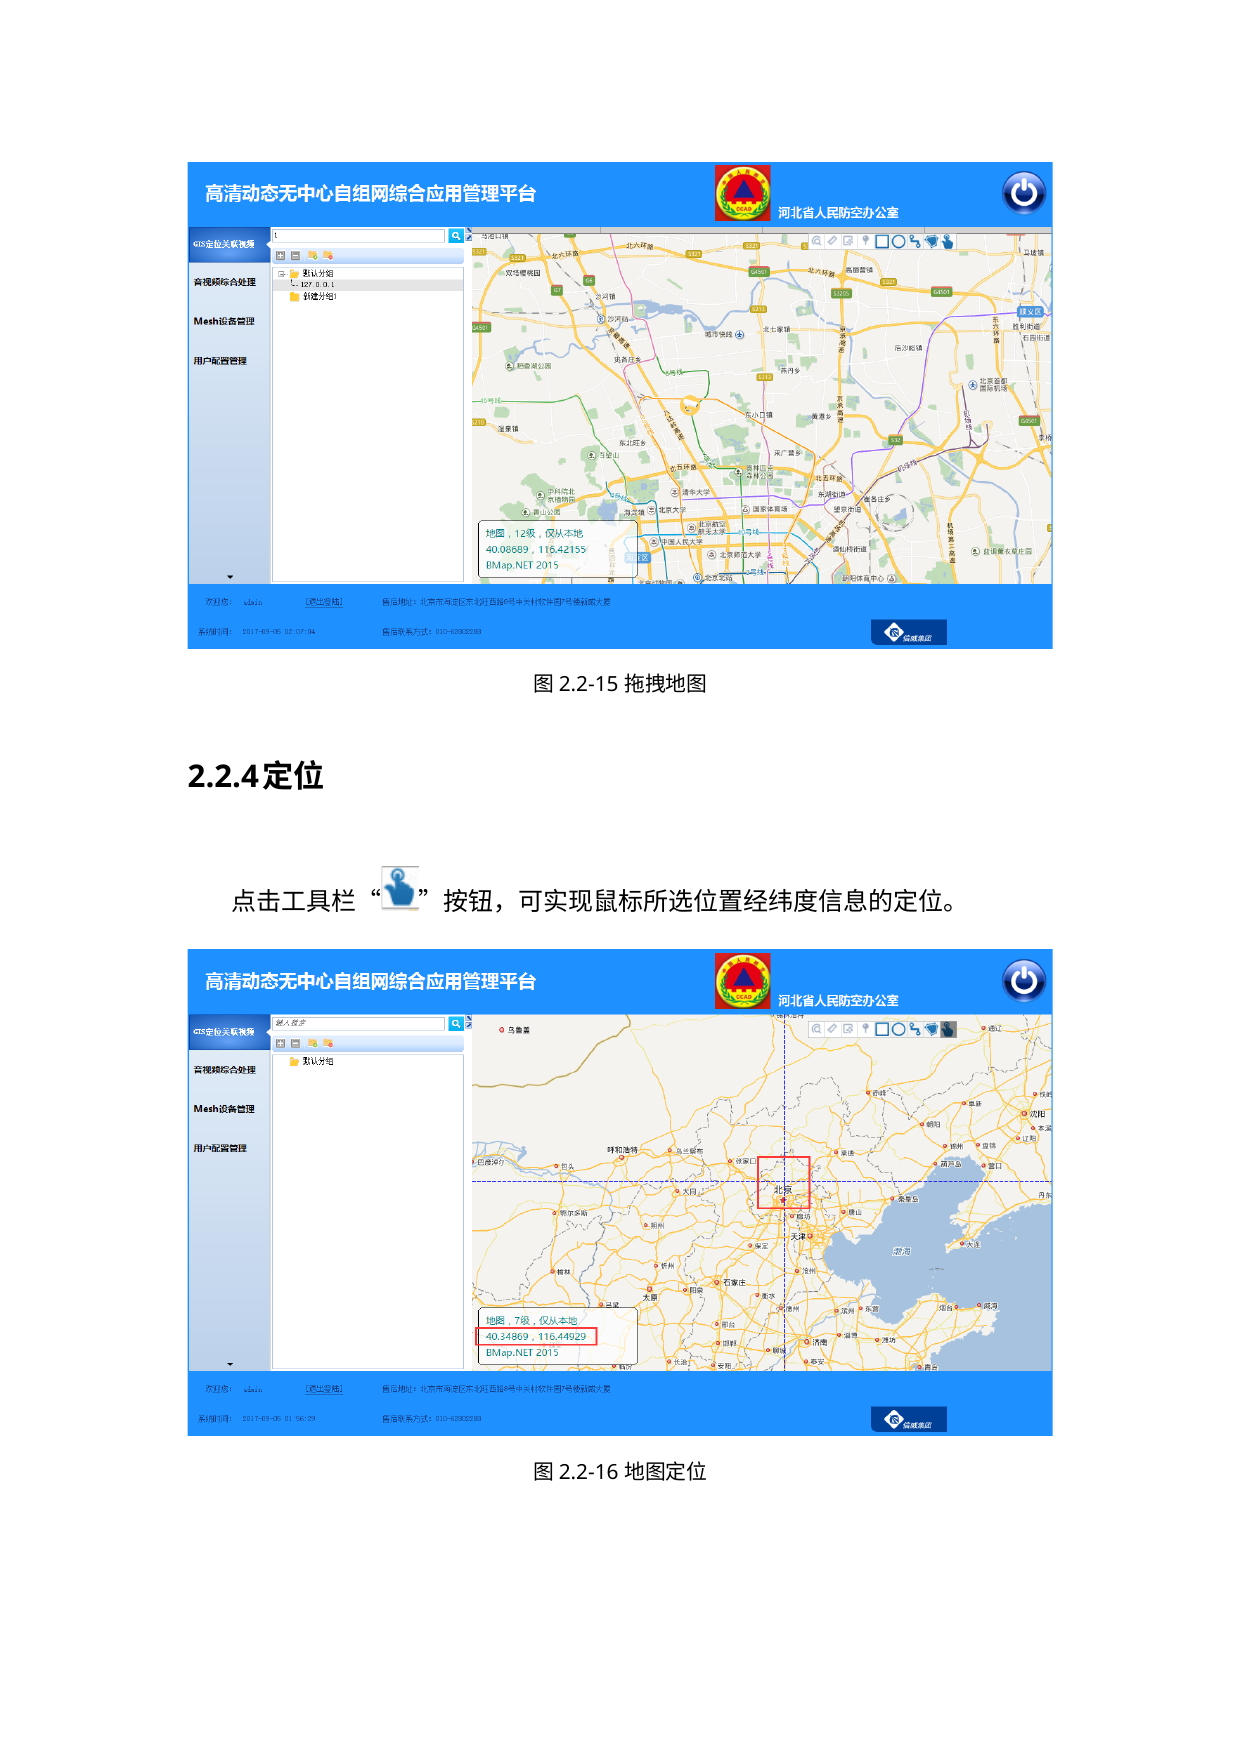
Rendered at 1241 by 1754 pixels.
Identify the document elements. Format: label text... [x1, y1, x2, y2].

text 点击工具栏“”按钮，可实现鼠标所选位置经纬度信息的定位。 [231, 866, 1053, 931]
subtitle 定位 [187, 741, 1053, 806]
picture [381, 866, 419, 911]
picture [187, 949, 1053, 1436]
picture [187, 162, 1053, 649]
